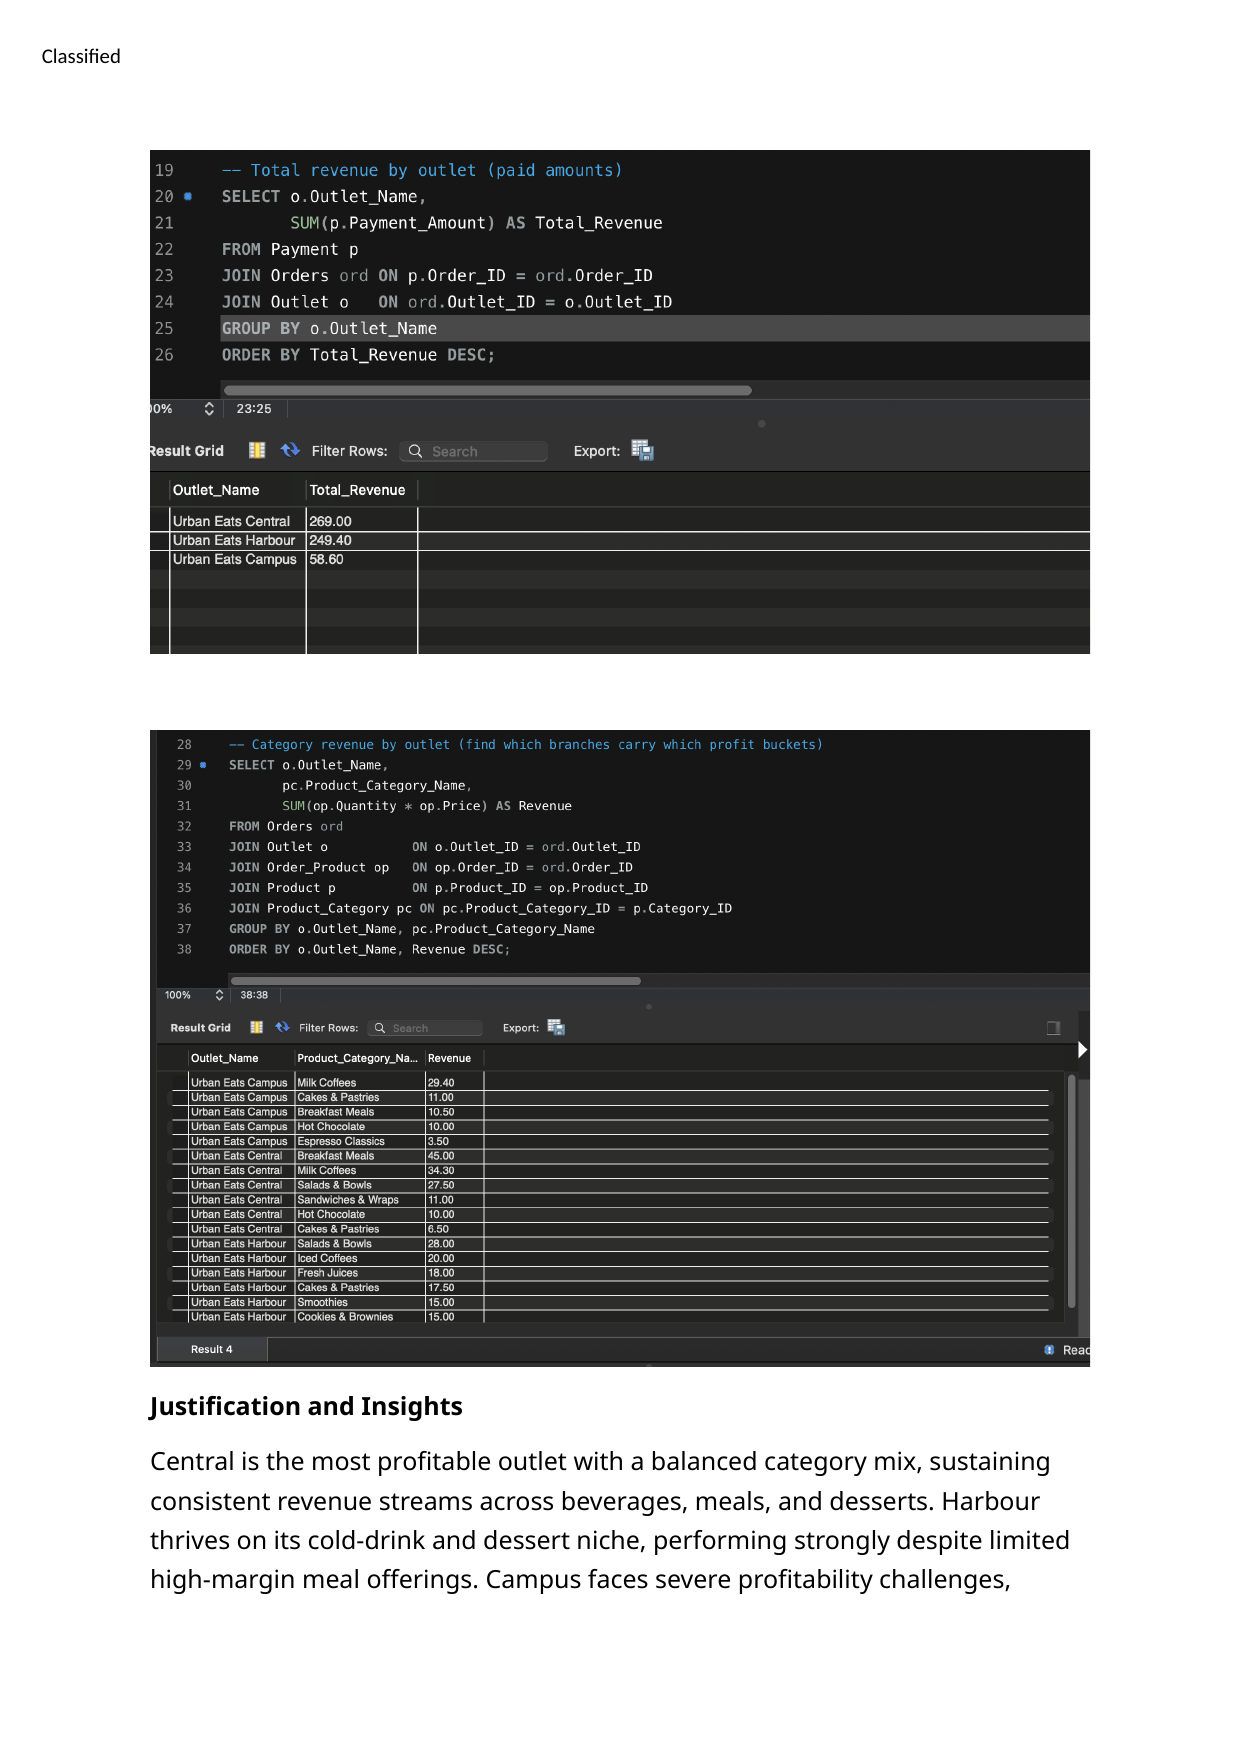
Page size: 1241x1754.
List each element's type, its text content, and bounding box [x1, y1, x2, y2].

text Justification and Insights [150, 1388, 1090, 1422]
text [150, 1444, 1090, 1596]
picture [150, 150, 1091, 654]
picture [150, 730, 1091, 1367]
